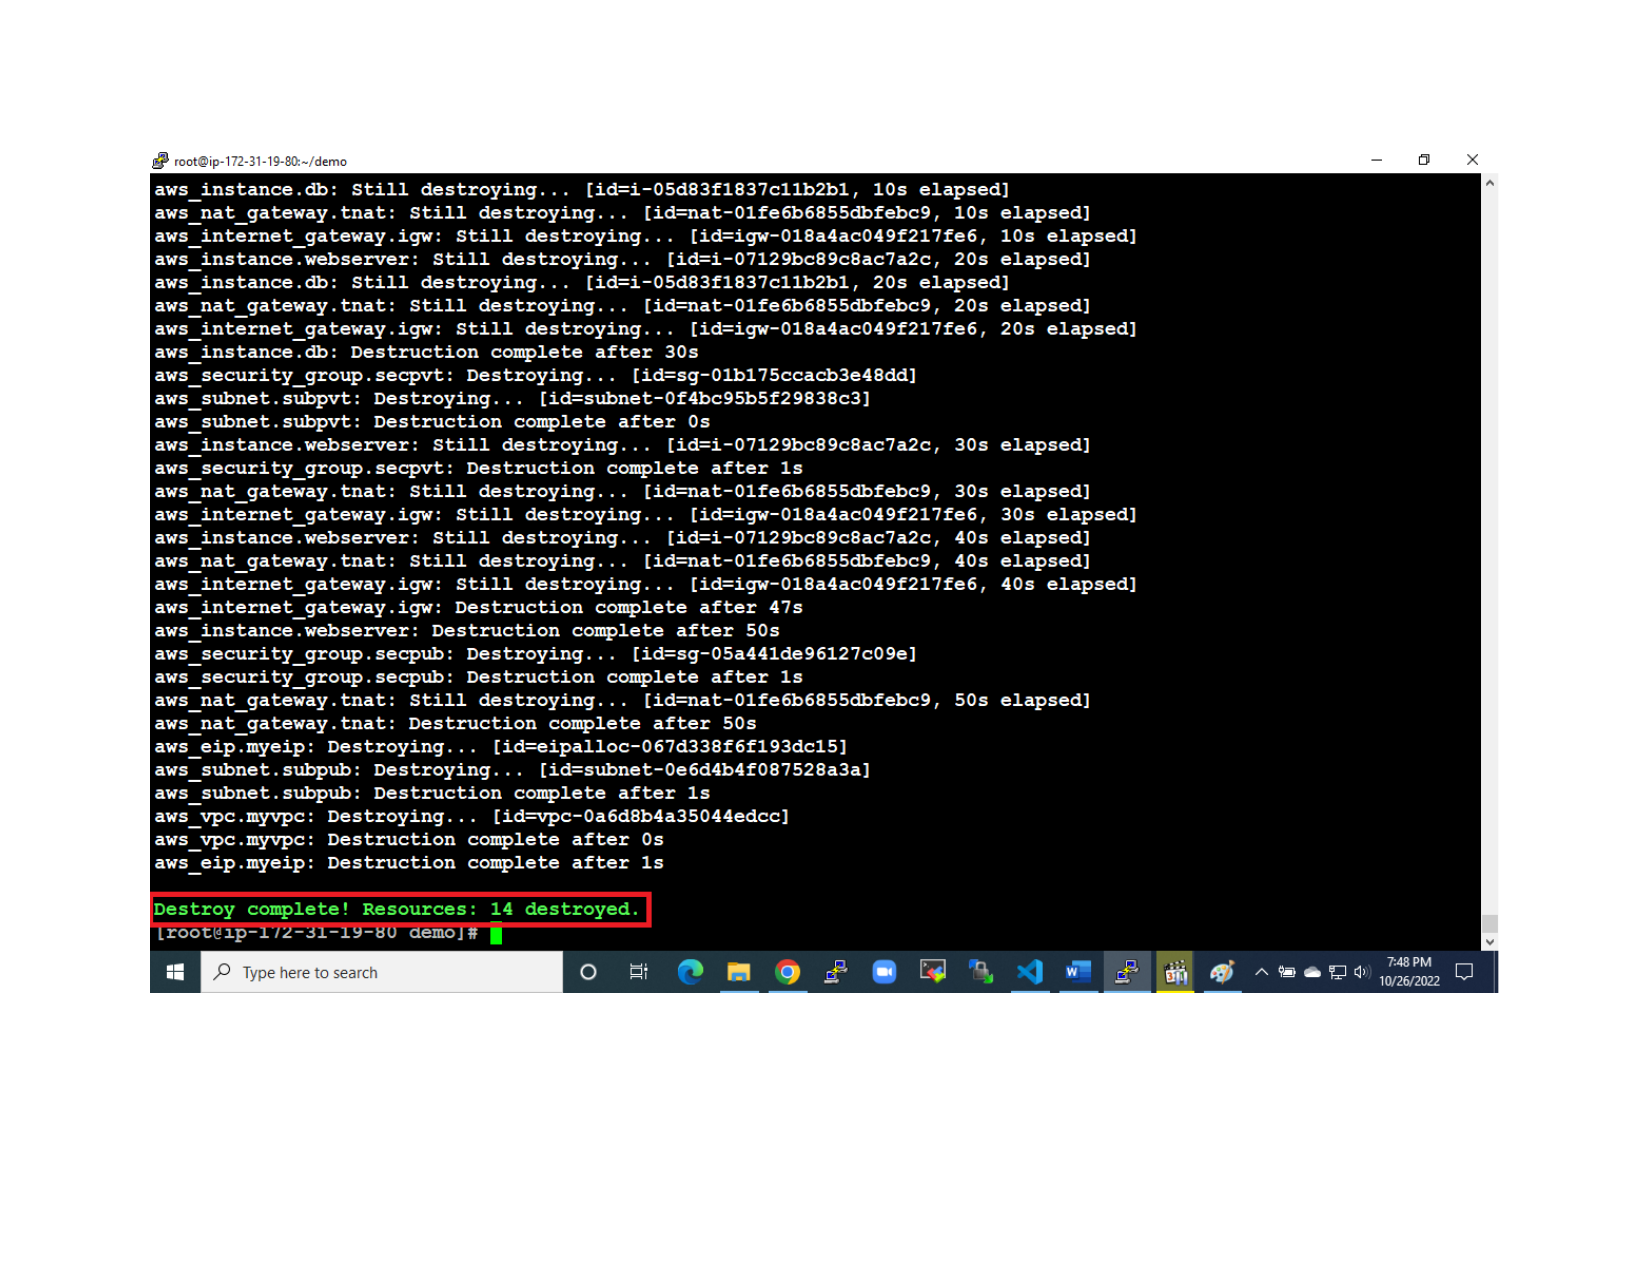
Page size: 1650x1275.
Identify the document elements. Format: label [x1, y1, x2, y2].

picture [150, 150, 1499, 993]
